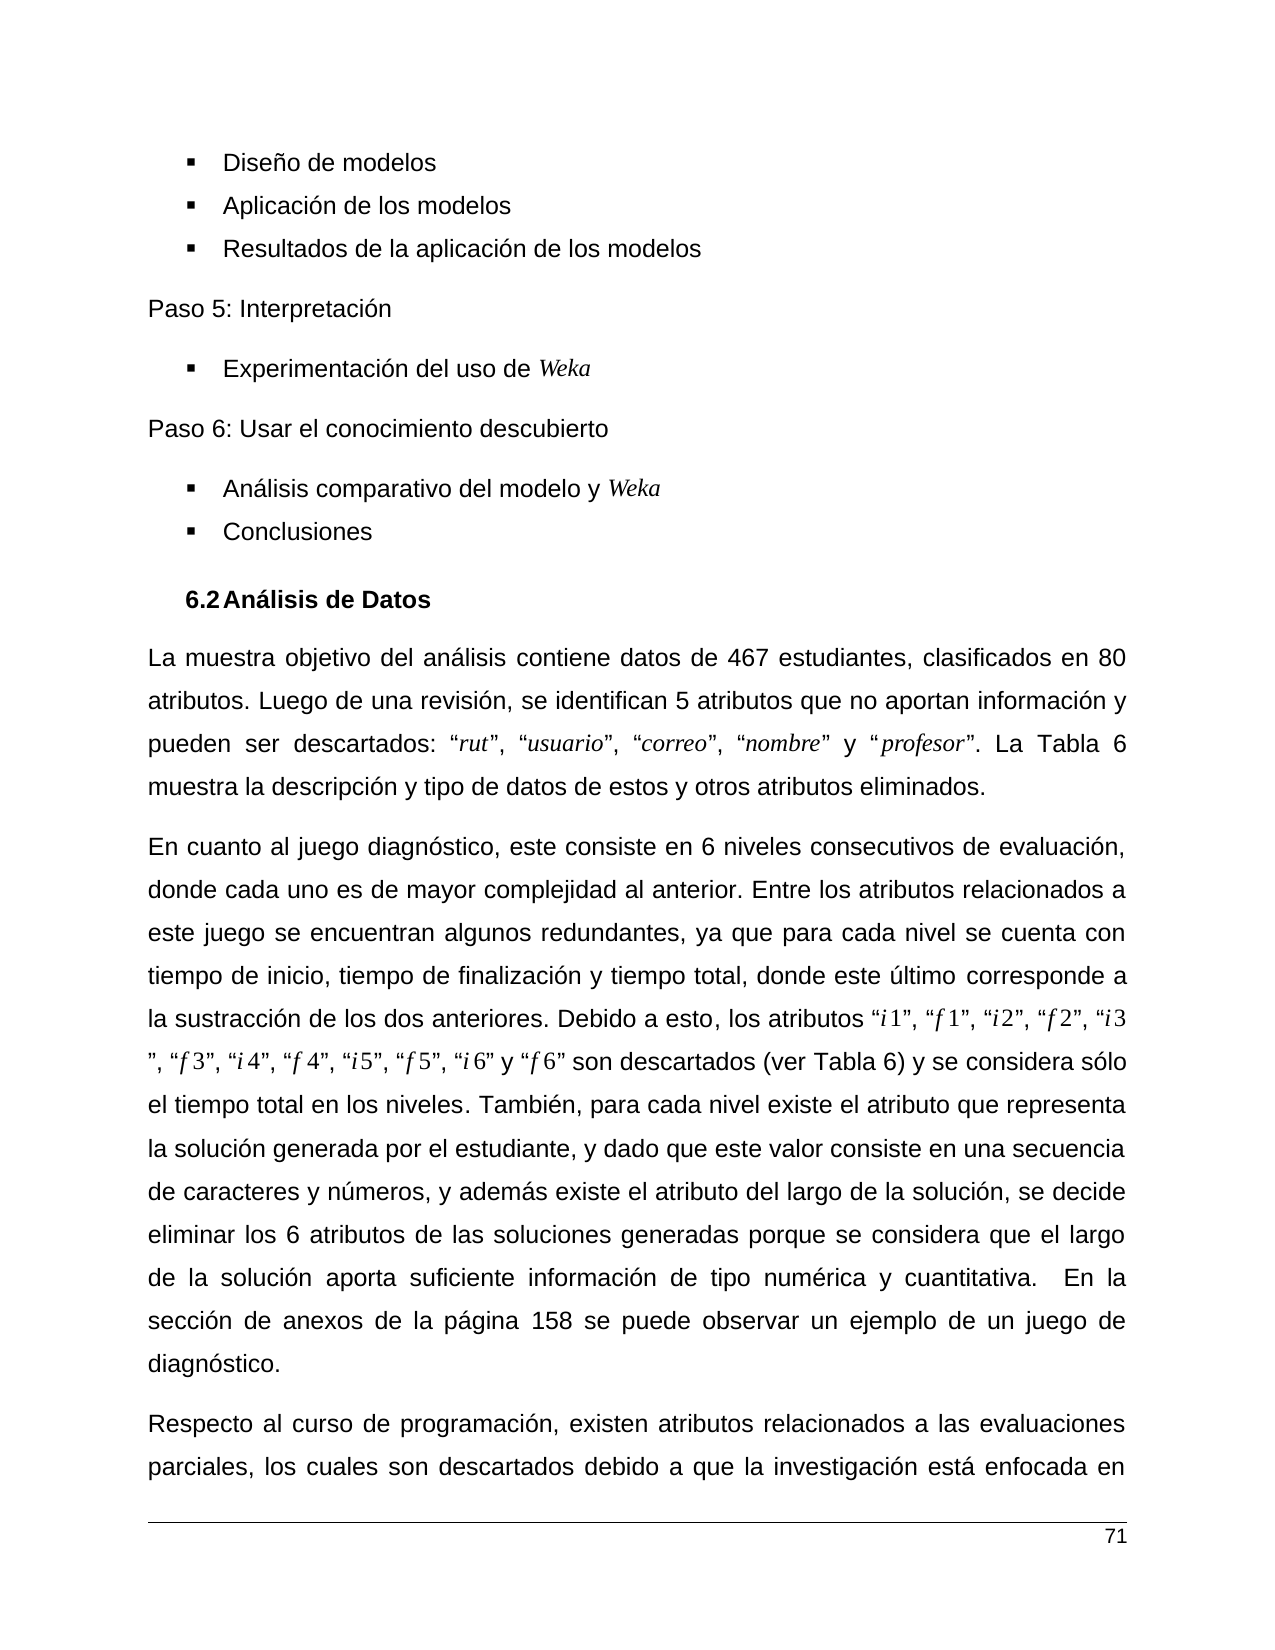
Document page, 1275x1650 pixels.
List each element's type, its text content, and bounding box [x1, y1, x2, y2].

text Paso 5: Interpretación [148, 294, 1127, 323]
text Análisis de Datos [185, 585, 1127, 614]
list Experimentación del uso de [185, 354, 1127, 383]
list Aplicación de los modelos [185, 191, 1127, 220]
list Resultados de la aplicación de los modelos [185, 234, 1127, 263]
text Paso 6: Usar el conocimiento descubierto [148, 414, 1127, 442]
list Conclusiones [185, 517, 1127, 546]
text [148, 1409, 1127, 1481]
text La muestra objetivo del análisis contiene datos de 467 estudiantes, clasificados en 80 atributos. Luego de una revisión, se identifican 5 atributos que no aportan información y pueden ser descartados: “”, “”, “”, “” y “”. La Tabla 6 muestra la descripción y tipo de datos de estos y otros atributos eliminados. [148, 642, 1127, 801]
list Diseño de modelos [185, 148, 1127, 177]
text En cuanto al juego diagnóstico, este consiste en 6 niveles consecutivos de evaluación, donde cada uno es de mayor complejidad al anterior. Entre los atributos relacionados a este juego se encuentran algunos redundantes, ya que para cada nivel se cuenta con tiempo de inicio, tiempo de finalización y tiempo total, donde este último corresponde a la sustracción de los dos anteriores. Debido a esto, los atributos “”, “”, “”, “”, “”, “”, “”, “”, “”, “”, “” y “” son descartados (ver Tabla 6) y se considera sólo el tiempo total en los niveles. También, para cada nivel existe el atributo que representa la solución generada por el estudiante, y dado que este valor consiste en una secuencia de caracteres y números, y además existe el atributo del largo de la solución, se decide eliminar los 6 atributos de las soluciones generadas porque se considera que el largo de la solución aporta suficiente información de tipo numérica y cuantitativa. En la sección de anexos de la página 155 se puede observar un ejemplo de un juego de diagnóstico. [148, 832, 1127, 1378]
list Análisis comparativo del modelo y [185, 473, 1127, 502]
